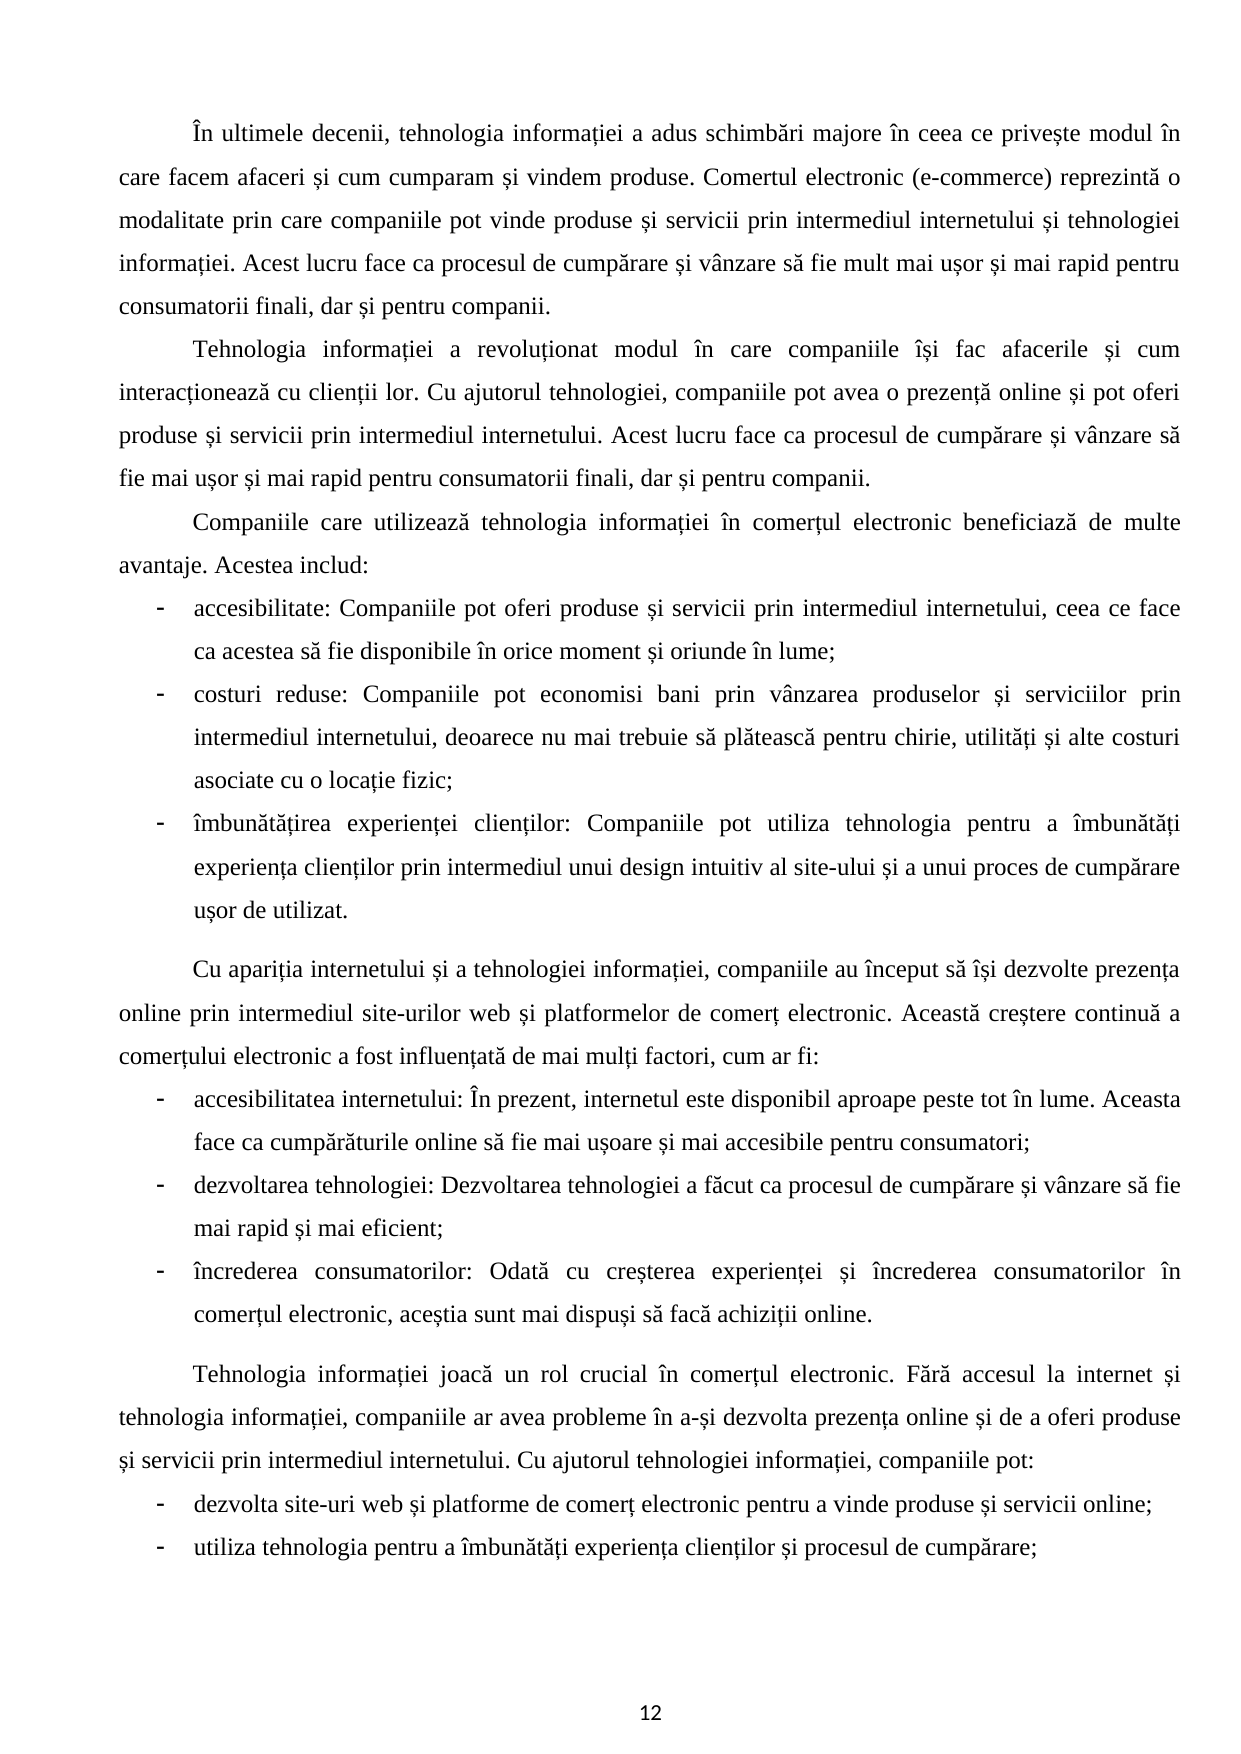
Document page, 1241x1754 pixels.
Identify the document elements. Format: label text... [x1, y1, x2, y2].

list încrederea consumatorilor: Odată cu creșterea experienței și încrederea consumatorilor în comerțul electronic, aceștia sunt mai dispuși să facă achiziții online. [156, 1256, 1182, 1328]
list accesibilitatea internetului: În prezent, internetul este disponibil aproape peste tot în lume. Aceasta face ca cumpărăturile online să fie mai ușoare și mai accesibile pentru consumatori; [156, 1084, 1182, 1156]
list costuri reduse: Companiile pot economisi bani prin vânzarea produselor și serviciilor prin intermediul internetului, deoarece nu mai trebuie să plătească pentru chirie, utilități și alte costuri asociate cu o locație fizic; [156, 679, 1182, 794]
text Tehnologia informației a revoluționat modul în care companiile își fac afacerile și cum interacționează cu clienții lor. Cu ajutorul tehnologiei, companiile pot avea o prezență online și pot oferi produse și servicii prin intermediul internetului. Acest lucru face ca procesul de cumpărare și vânzare să fie mai ușor și mai rapid pentru consumatorii finali, dar și pentru companii. [118, 334, 1182, 492]
list dezvolta site-uri web și platforme de comerț electronic pentru a vinde produse și servicii online; [156, 1489, 1182, 1517]
list accesibilitate: Companiile pot oferi produse și servicii prin intermediul internetului, ceea ce face ca acestea să fie disponibile în orice moment și oriunde în lume; [156, 593, 1182, 665]
text Tehnologia informației joacă un rol crucial în comerțul electronic. Fără accesul la internet și tehnologia informației, companiile ar avea probleme în a-și dezvolta prezența online și de a oferi produse și servicii prin intermediul internetului. Cu ajutorul tehnologiei informației, companiile pot: [118, 1359, 1182, 1474]
list îmbunătățirea experienței clienților: Companiile pot utiliza tehnologia pentru a îmbunătăți experiența clienților prin intermediul unui design intuitiv al site-ului și a unui proces de cumpărare ușor de utilizat. [156, 808, 1182, 923]
list dezvoltarea tehnologiei: Dezvoltarea tehnologiei a făcut ca procesul de cumpărare și vânzare să fie mai rapid și mai eficient; [156, 1170, 1182, 1242]
list utiliza tehnologia pentru a îmbunătăți experiența clienților și procesul de cumpărare; [156, 1532, 1182, 1561]
text În ultimele decenii, tehnologia informației a adus schimbări majore în ceea ce privește modul în care facem afaceri și cum cumparam și vindem produse. Comertul electronic (e-commerce) reprezintă o modalitate prin care companiile pot vinde produse și servicii prin intermediul internetului și tehnologiei informației. Acest lucru face ca procesul de cumpărare și vânzare să fie mult mai ușor și mai rapid pentru consumatorii finali, dar și pentru companii. [118, 118, 1182, 320]
text Cu apariția internetului și a tehnologiei informației, companiile au început să își dezvolte prezența online prin intermediul site-urilor web și platformelor de comerț electronic. Această creștere continuă a comerțului electronic a fost influențată de mai mulți factori, cum ar fi: [118, 954, 1182, 1069]
text Companiile care utilizează tehnologia informației în comerțul electronic beneficiază de multe avantaje. Acestea includ: [118, 507, 1182, 578]
